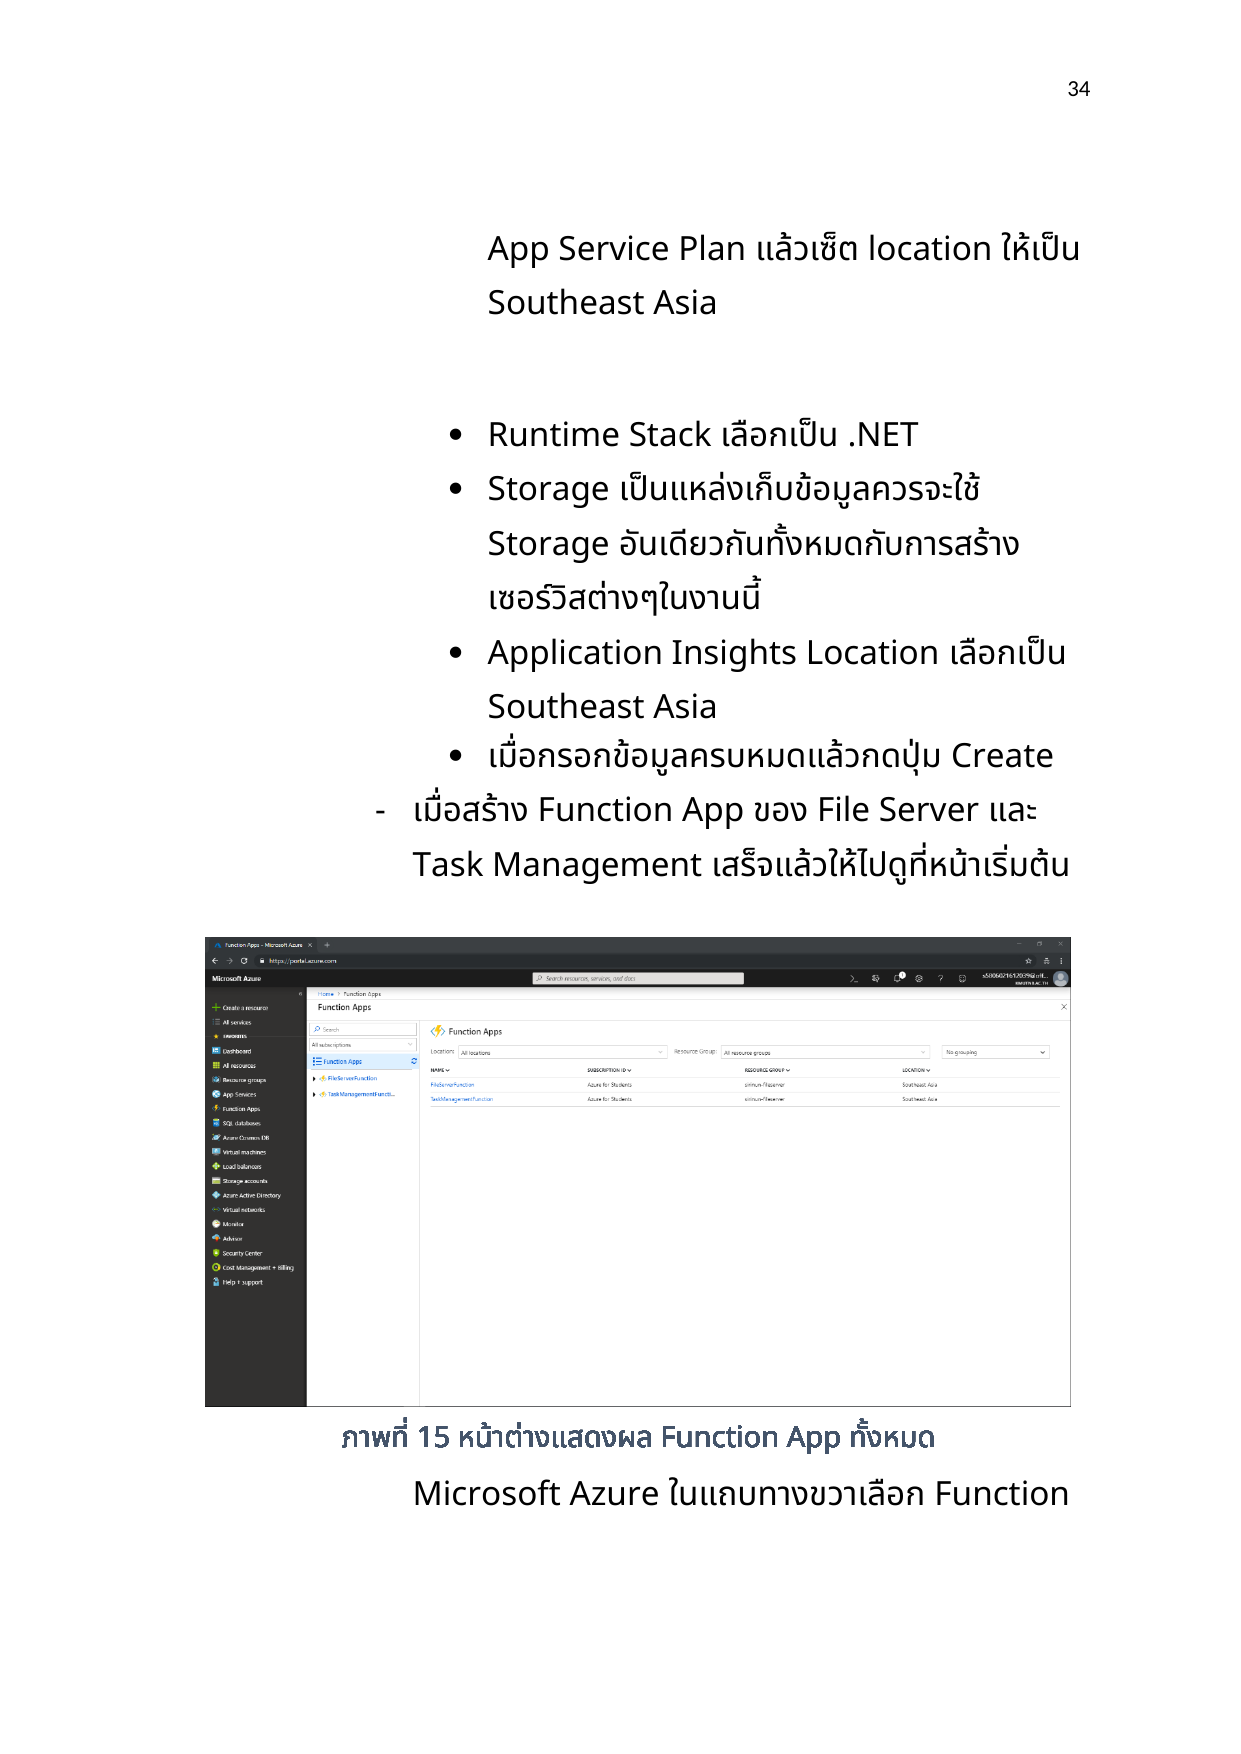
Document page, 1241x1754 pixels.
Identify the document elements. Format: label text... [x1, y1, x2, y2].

list Runtime Stack เลือกเป็น .NET [450, 410, 1090, 461]
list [450, 225, 1090, 324]
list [375, 786, 1090, 1521]
list เมื่อกรอกข้อมูลครบหมดแล้วกดปุ่ม Create [450, 732, 1090, 782]
list Storage เป็นแหล่งเก็บข้อมูลควรจะใช้ Storage อันเดียวกันทั้งหมดกับการสร้างเซอร์วิสต่างๆในงานนี้ [450, 465, 1090, 624]
picture [205, 937, 1071, 1407]
list Application Insights Location เลือกเป็น Southeast Asia [450, 628, 1090, 728]
